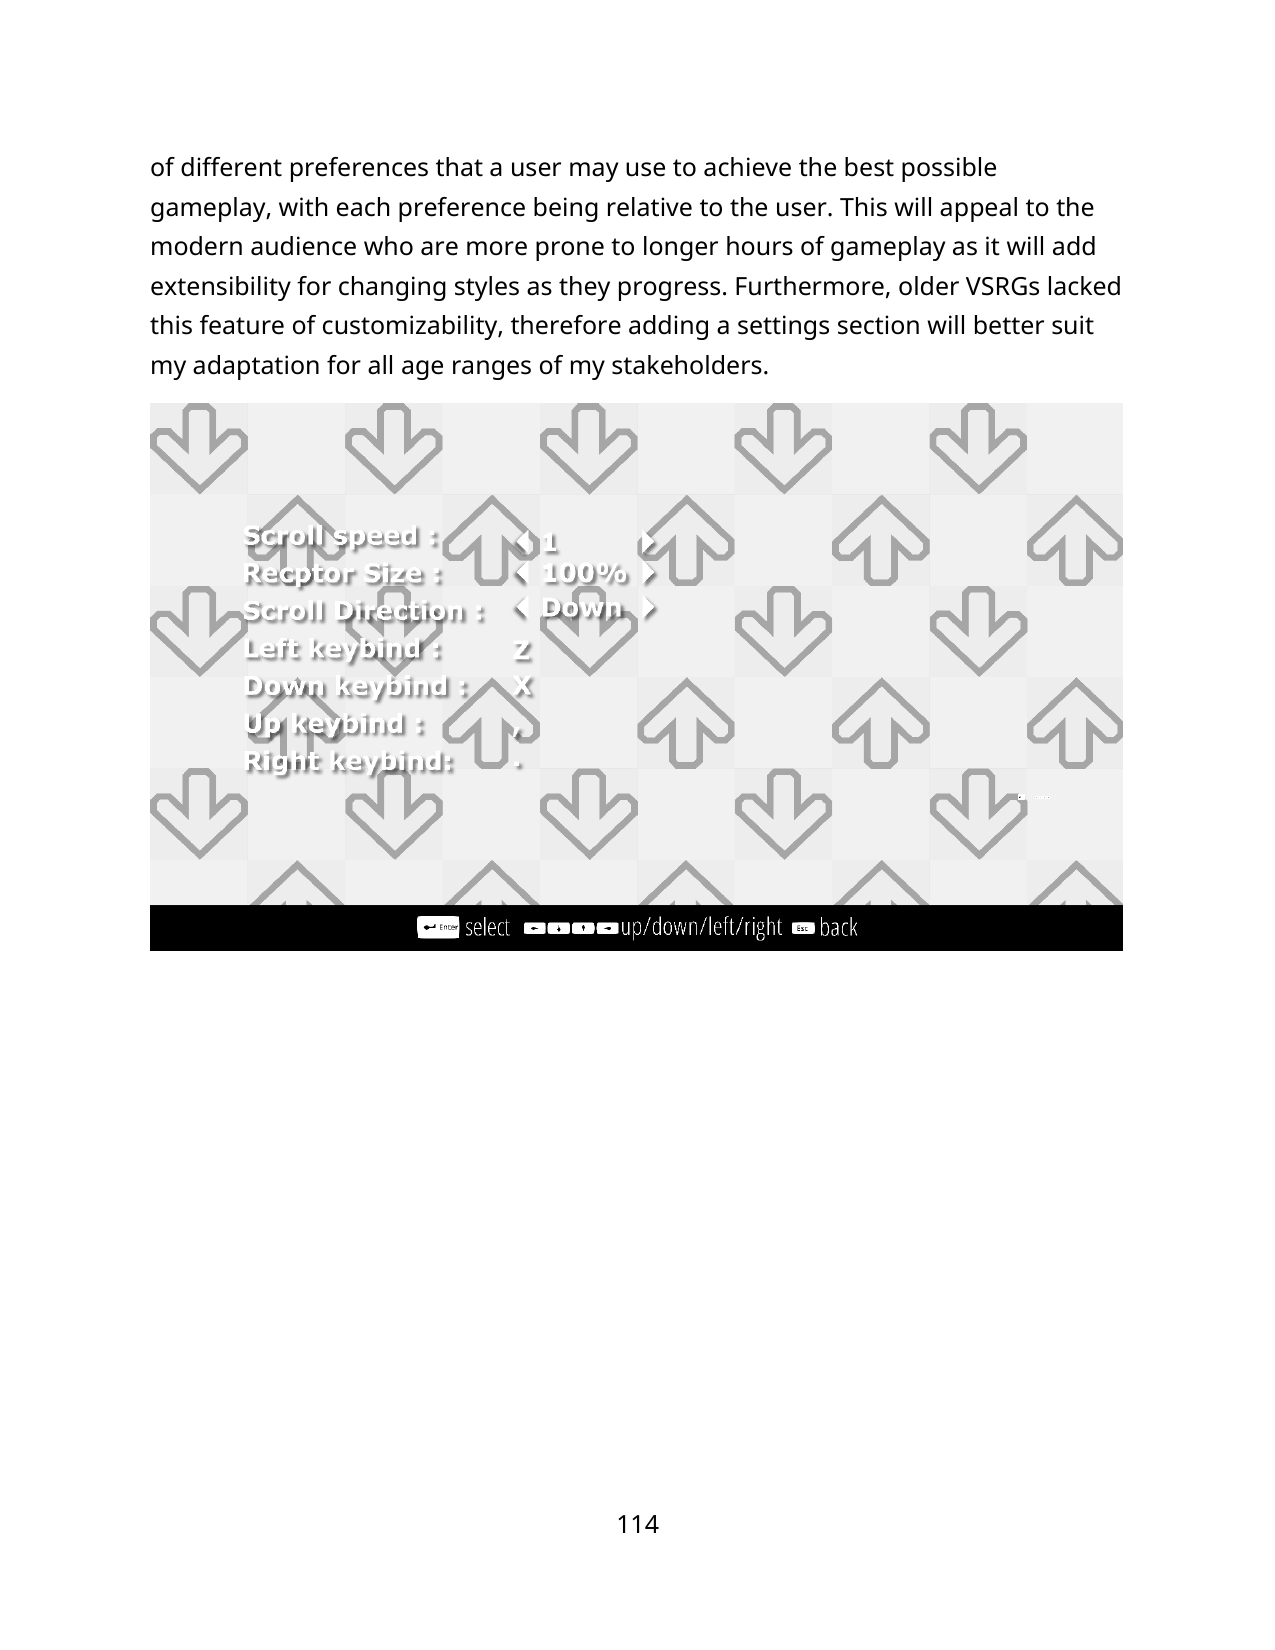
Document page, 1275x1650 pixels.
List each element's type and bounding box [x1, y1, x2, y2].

text [150, 150, 1125, 381]
picture [150, 403, 1123, 951]
